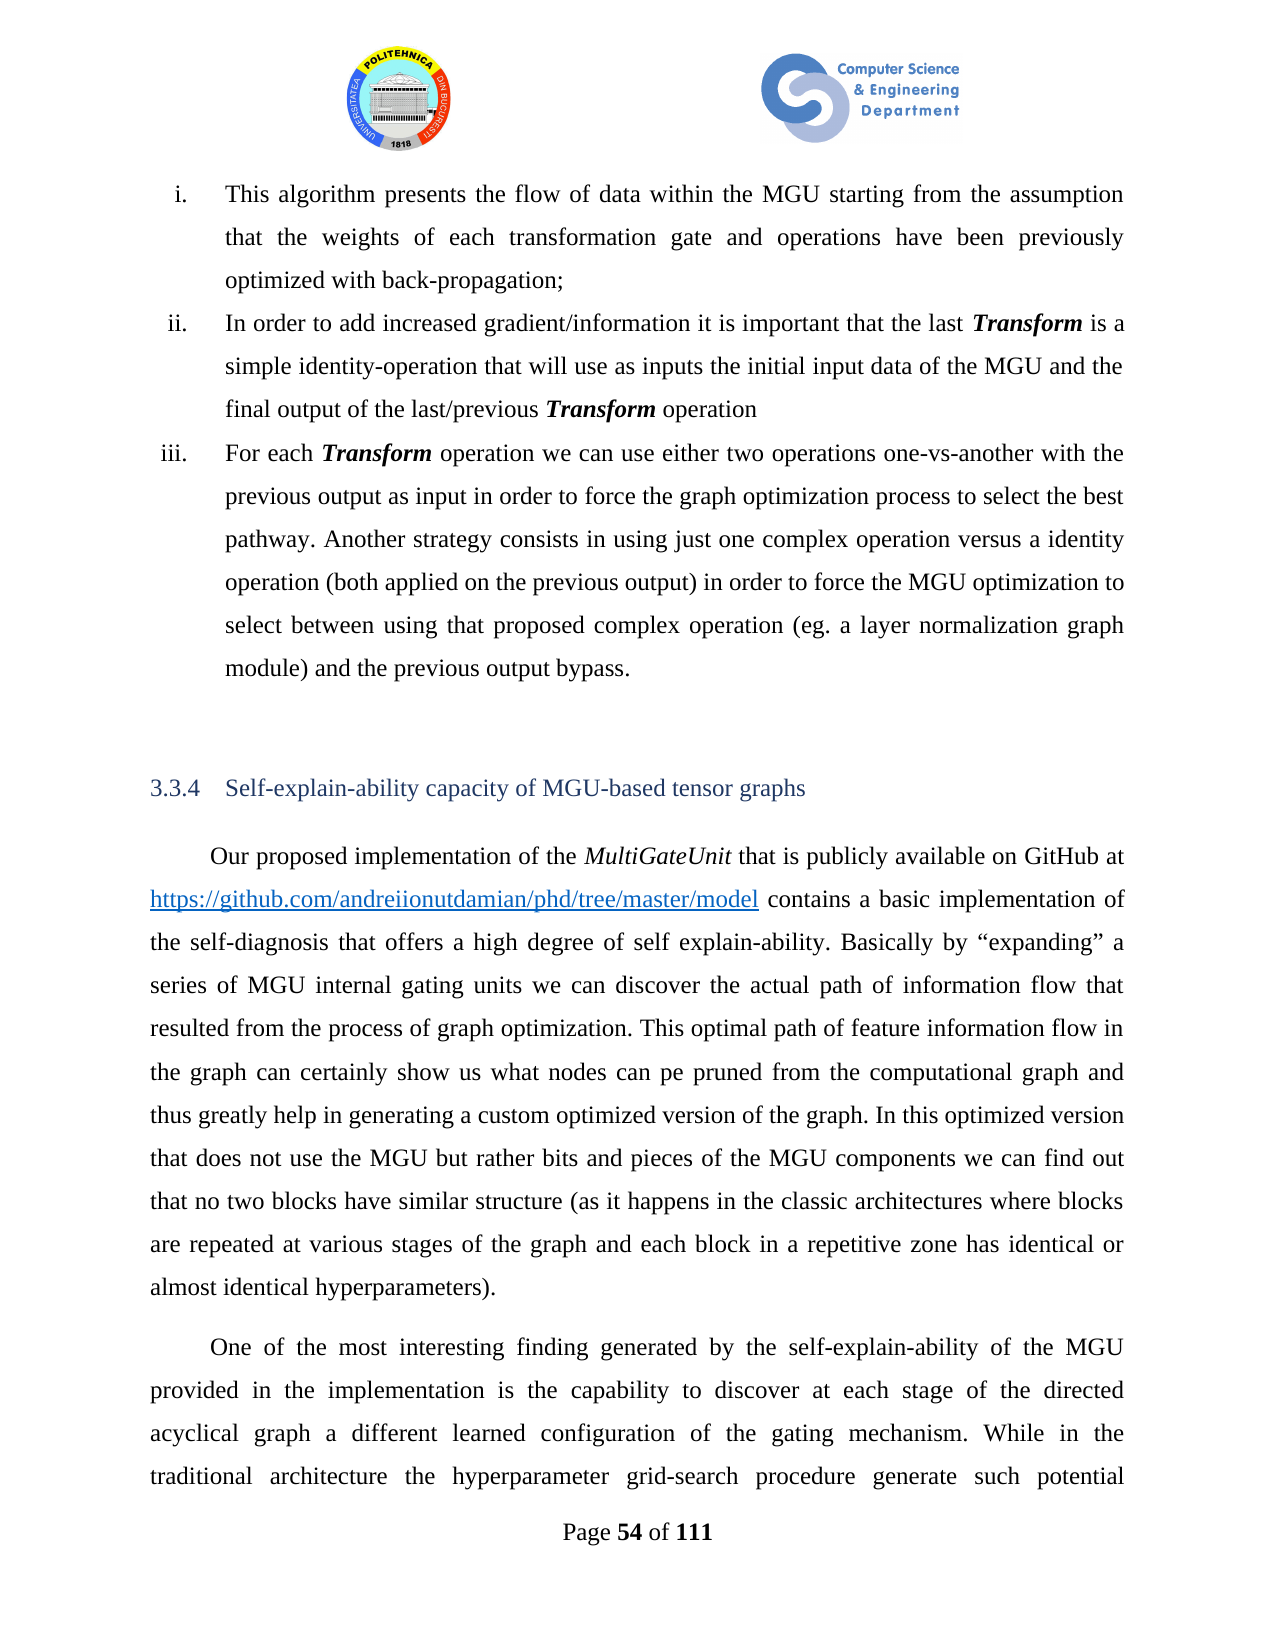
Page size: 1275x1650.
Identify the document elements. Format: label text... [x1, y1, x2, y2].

list For each Transform operation we can use either two operations one-vs-another with the previous output as input in order to force the graph optimization process to select the best pathway. Another strategy consists in using just one complex operation versus a identity operation (both applied on the previous output) in order to force the MGU optimization to select between using that proposed complex operation (eg. a layer normalization graph module) and the previous output bypass. [187, 438, 1125, 682]
text Our proposed implementation of the MultiGateUnit that is publicly available on GitHub at https://github.com/andreiionutdamian/phd/tree/master/model contains a basic implementation of the self-diagnosis that offers a high degree of self explain-ability. Basically by “expanding” a series of MGU internal gating units we can discover the actual path of information flow that resulted from the process of graph optimization. This optimal path of feature information flow in the graph can certainly show us what nodes can pe pruned from the computational graph and thus greatly help in generating a custom optimized version of the graph. In this optimized version that does not use the MGU but rather bits and pieces of the MGU components we can find out that no two blocks have similar structure (as it happens in the classic architectures where blocks are repeated at various stages of the graph and each block in a repetitive zone has identical or almost identical hyperparameters). [150, 841, 1125, 1301]
picture [760, 53, 963, 144]
list In order to add increased gradient/information it is important that the last Transform is a simple identity-operation that will use as inputs the initial input data of the MGU and the final output of the last/previous Transform operation [187, 308, 1125, 423]
picture [346, 46, 451, 151]
subtitle Self-explain-ability capacity of MGU-based tensor graphs [150, 773, 1125, 802]
list This algorithm presents the flow of data within the MGU starting from the assumption that the weights of each transformation gate and operations have been previously optimized with back-propagation; [187, 179, 1125, 294]
